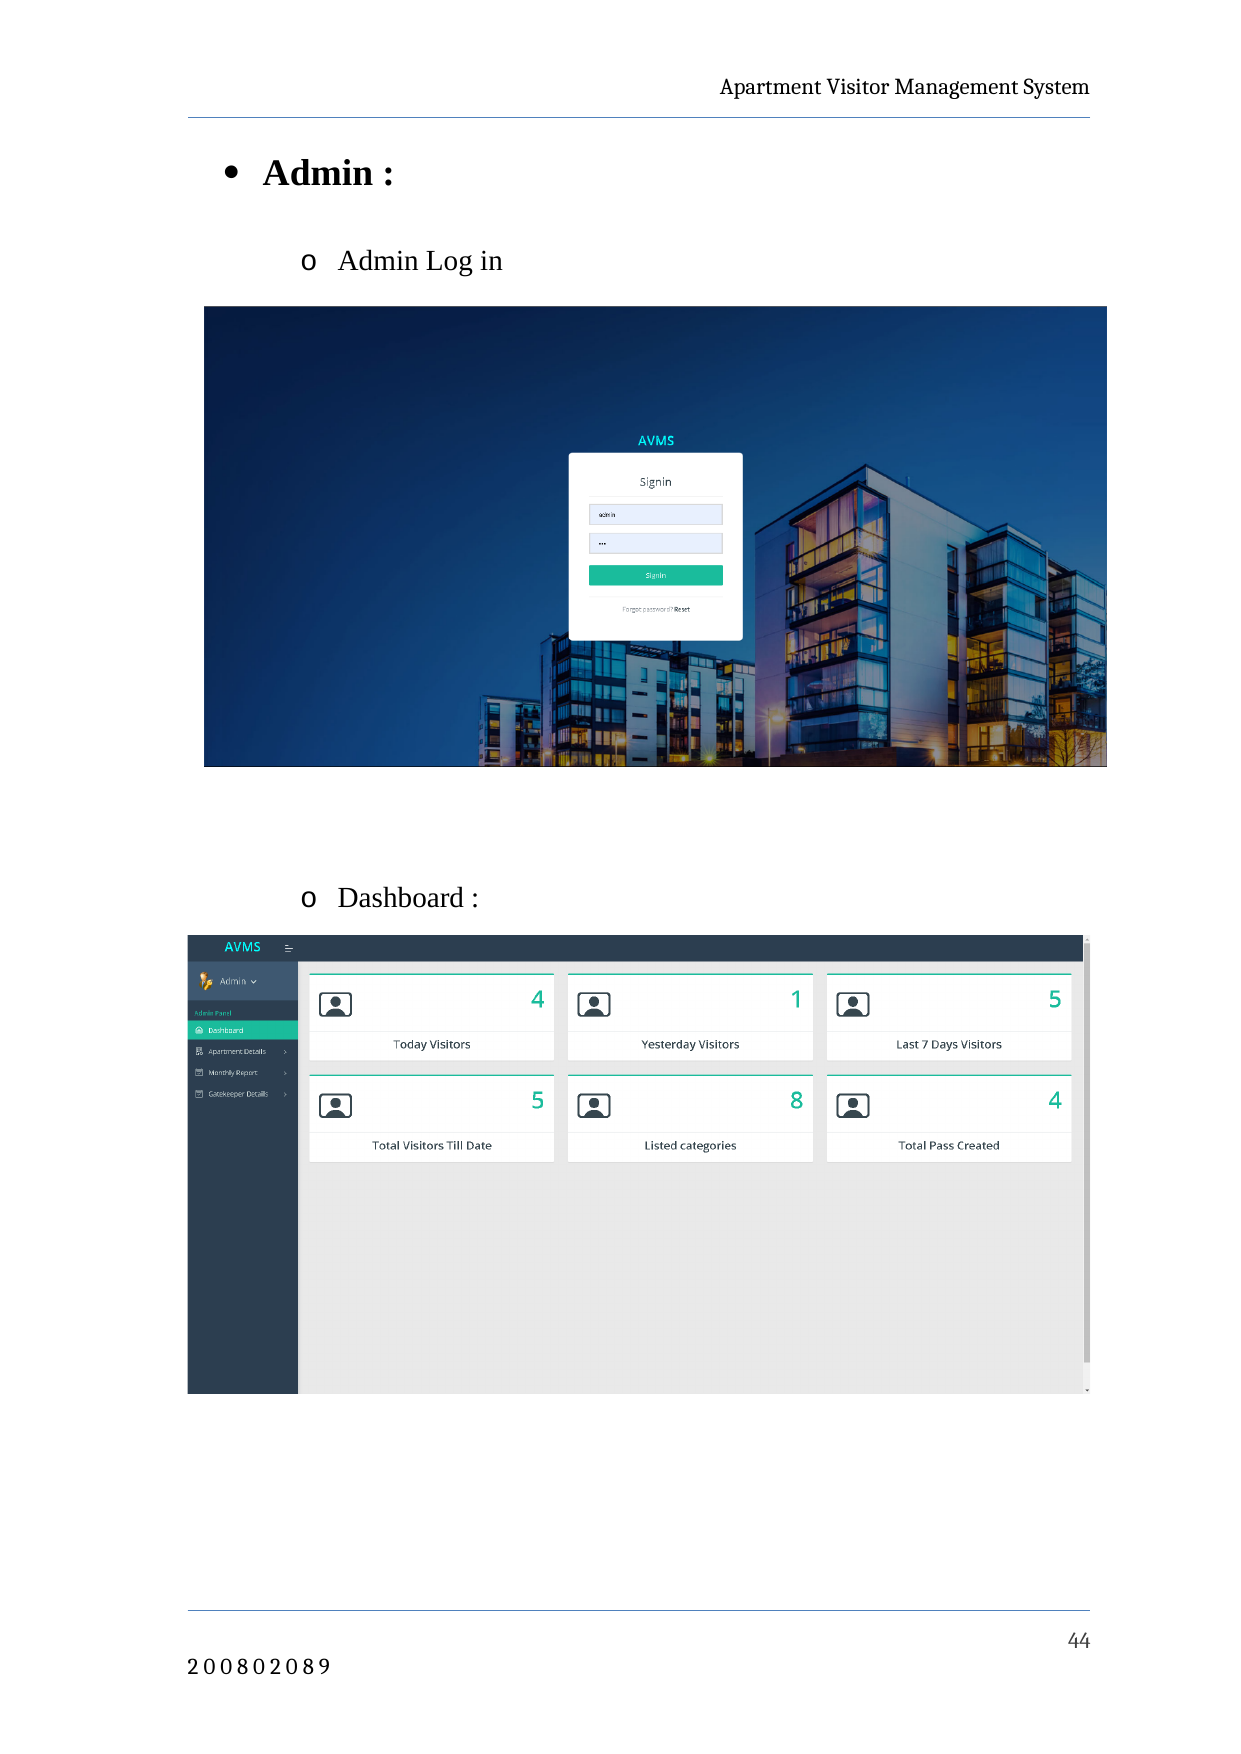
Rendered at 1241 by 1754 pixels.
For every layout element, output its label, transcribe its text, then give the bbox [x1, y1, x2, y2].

picture [187, 935, 1091, 1394]
list Dashboard : [300, 880, 1090, 916]
list Admin Log in [300, 243, 1090, 279]
picture [204, 306, 1107, 767]
list Admin : [225, 150, 1090, 193]
